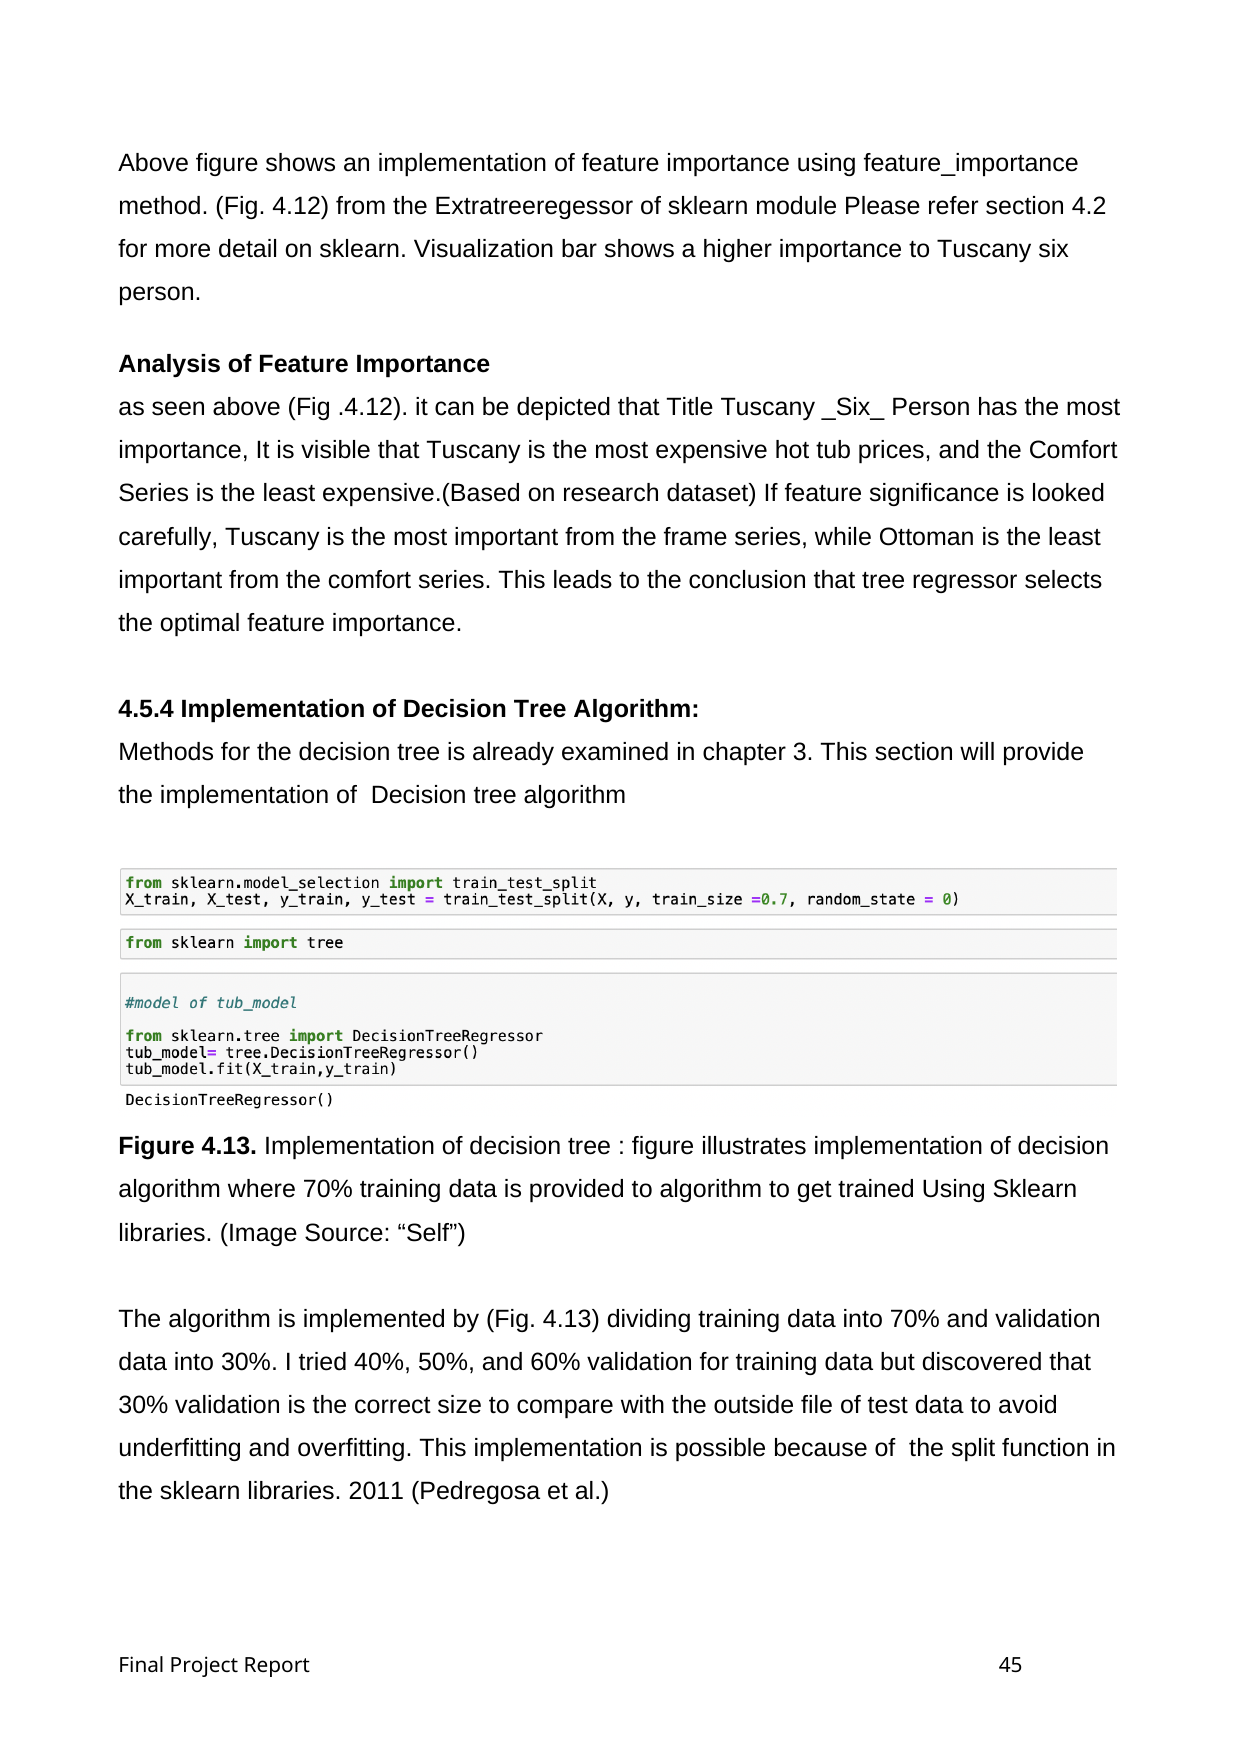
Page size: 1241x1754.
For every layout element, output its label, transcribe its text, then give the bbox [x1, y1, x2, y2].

text Analysis of Feature Importance as seen above (Fig .4.12). it can be depicted that Title Tuscany _Six_ Person has the most importance, It is visible that Tuscany is the most expensive hot tub prices, and the Comfort Series is the least expensive.(Based on research dataset) If feature significance is looked carefully, Tuscany is the most important from the frame series, while Ottoman is the least important from the comfort series. This leads to the conclusion that tree regressor selects the optimal feature importance. [118, 349, 1122, 636]
text Methods for the decision tree is already examined in chapter 3. This section will provide the implementation of Decision tree algorithm [118, 737, 1122, 809]
picture [118, 866, 1117, 1117]
text Figure 4.13. Implementation of decision tree : figure illustrates implementation of decision algorithm where 70% training data is provided to algorithm to get trained Using Sklearn libraries. (Image Source: “Self”) [118, 1131, 1122, 1246]
text 4.5.4 Implementation of Decision Tree Algorithm: [118, 694, 1122, 723]
text Above figure shows an implementation of feature importance using feature_importance method. (Fig. 4.12) from the Extratreeregessor of sklearn module Please refer section 4.2 for more detail on sklearn. Visualization bar shows a higher importance to Tuscany six person. [118, 148, 1122, 306]
text The algorithm is implemented by (Fig. 4.13) dividing training data into 70% and validation data into 30%. I tried 40%, 50%, and 60% validation for training data but discovered that 30% validation is the correct size to compare with the outside file of test data to avoid underfitting and overfitting. This implementation is possible because of the split function in the sklearn libraries. 2011 (Pedregosa et al.) [118, 1304, 1122, 1505]
